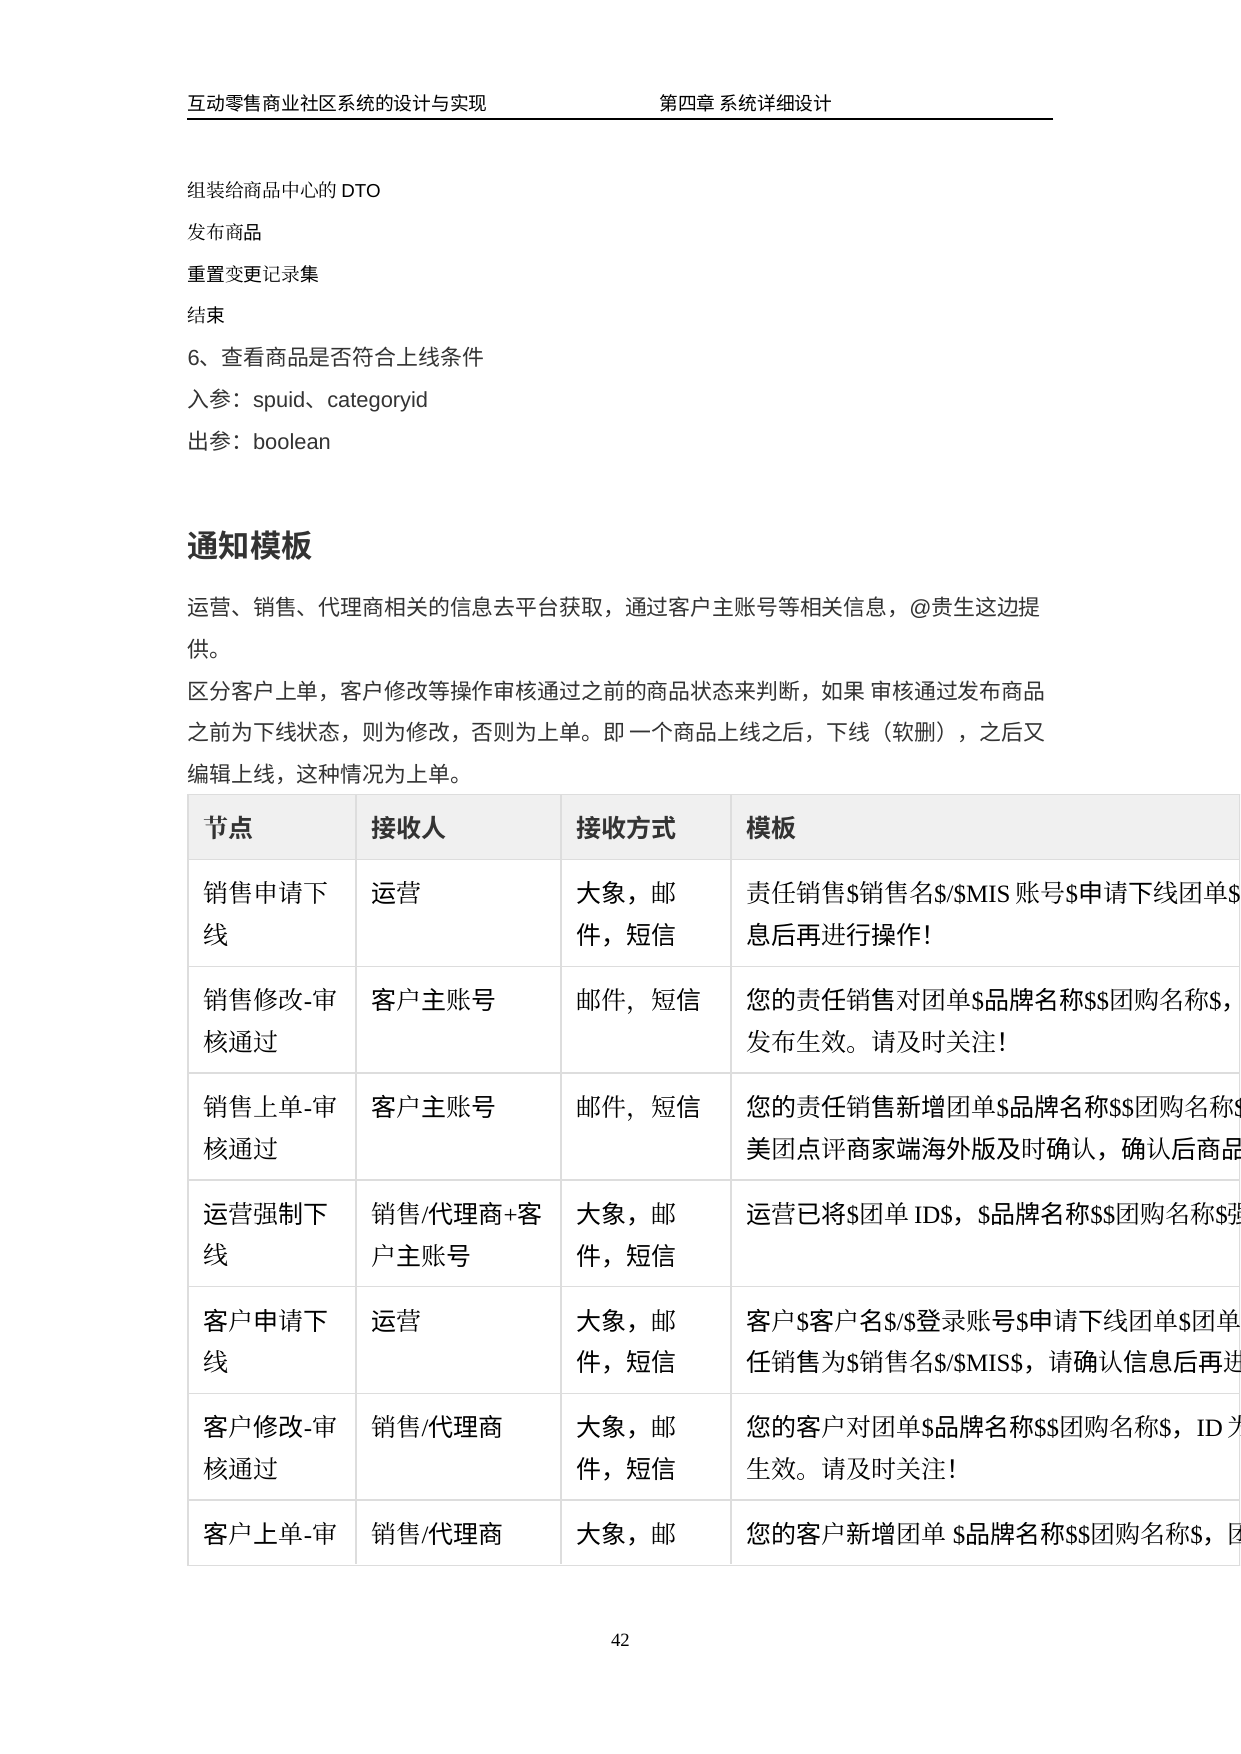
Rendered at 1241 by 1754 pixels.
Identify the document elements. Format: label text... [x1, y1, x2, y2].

table_cell 销售修改-审核通过 [189, 967, 355, 1072]
table_cell 邮件，短信 [562, 967, 730, 1072]
text 组装给商品中心的DTO [187, 169, 1053, 210]
table_cell 销售/代理商+客户主账号 [357, 1181, 560, 1286]
table_cell 责任销售$销售名$/$MIS账号$申请下线团单$团单ID$，$品牌名称$$团购名称$，请确认信息后再进行操作！ [732, 860, 1239, 966]
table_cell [732, 1501, 1239, 1564]
table_cell 大象，邮件，短信 [562, 1501, 730, 1564]
table_cell 大象，邮件，短信 [562, 1181, 730, 1286]
table_cell 运营已将$团单ID$，$品牌名称$$团购名称$强制下线，请及时关注！ [732, 1181, 1239, 1286]
table_cell 邮件，短信 [562, 1074, 730, 1179]
table_cell 运营 [357, 860, 560, 966]
table_cell 销售/代理商 [357, 1501, 560, 1564]
table_cell 客户主账号 [357, 967, 560, 1072]
table_header 模板 [732, 795, 1239, 859]
table_cell 客户主账号 [357, 1074, 560, 1179]
table_cell 客户申请下线 [189, 1287, 355, 1393]
table_header 节点 [189, 795, 355, 859]
table_cell 您的责任销售新增团单$品牌名称$$团购名称$，团单ID为$团单ID$，已审批通过，请至美团点评商家端海外版及时确认，确认后商品开始售卖！ [732, 1074, 1239, 1179]
table_header 接收方式 [562, 795, 730, 859]
text 入参：spuid、categoryid [187, 377, 1053, 419]
text 运营、销售、代理商相关的信息去平台获取，通过客户主账号等相关信息，@贵生这边提供。 [187, 585, 1053, 669]
text 出参：boolean [187, 419, 1053, 460]
table_cell 大象，邮件，短信 [562, 1394, 730, 1499]
table_cell 您的客户对团单$品牌名称$$团购名称$，ID为$团单ID$进行信息修改，已审批通过，发布生效。请及时关注！ [732, 1394, 1239, 1499]
text 结束 [187, 294, 1053, 335]
table_cell 销售申请下线 [189, 860, 355, 966]
table_cell 客户上单-审核通过 [189, 1501, 355, 1564]
table_cell 客户$客户名$/$登录账号$申请下线团单$团单ID$，$品牌名称$$团购名称$，该客户所属责任销售为$销售名$/$MIS$，请确认信息后再进行操作！ [732, 1287, 1239, 1393]
table_cell 大象，邮件，短信 [562, 1287, 730, 1393]
table_cell 客户修改-审核通过 [189, 1394, 355, 1499]
table_header 接收人 [357, 795, 560, 859]
table_cell 您的责任销售对团单$品牌名称$$团购名称$，ID为$团单ID$进行信息修改，已审核通过，发布生效。请及时关注！ [732, 967, 1239, 1072]
text 6、查看商品是否符合上线条件 [187, 335, 1053, 377]
table_cell 运营强制下线 [189, 1181, 355, 1286]
text 重置变更记录集 [187, 252, 1053, 294]
text 发布商品 [187, 210, 1053, 252]
table_cell 大象，邮件，短信 [562, 860, 730, 966]
table_cell 销售上单-审核通过 [189, 1074, 355, 1179]
table_cell 销售/代理商 [357, 1394, 560, 1499]
text 区分客户上单，客户修改等操作审核通过之前的商品状态来判断，如果 审核通过发布商品之前为下线状态，则为修改，否则为上单。即 一个商品上线之后，下线（软删），之后又编辑上线，这种情况为上单。 [187, 669, 1053, 794]
table_cell 运营 [357, 1287, 560, 1393]
text 通知模板 [187, 502, 1053, 585]
